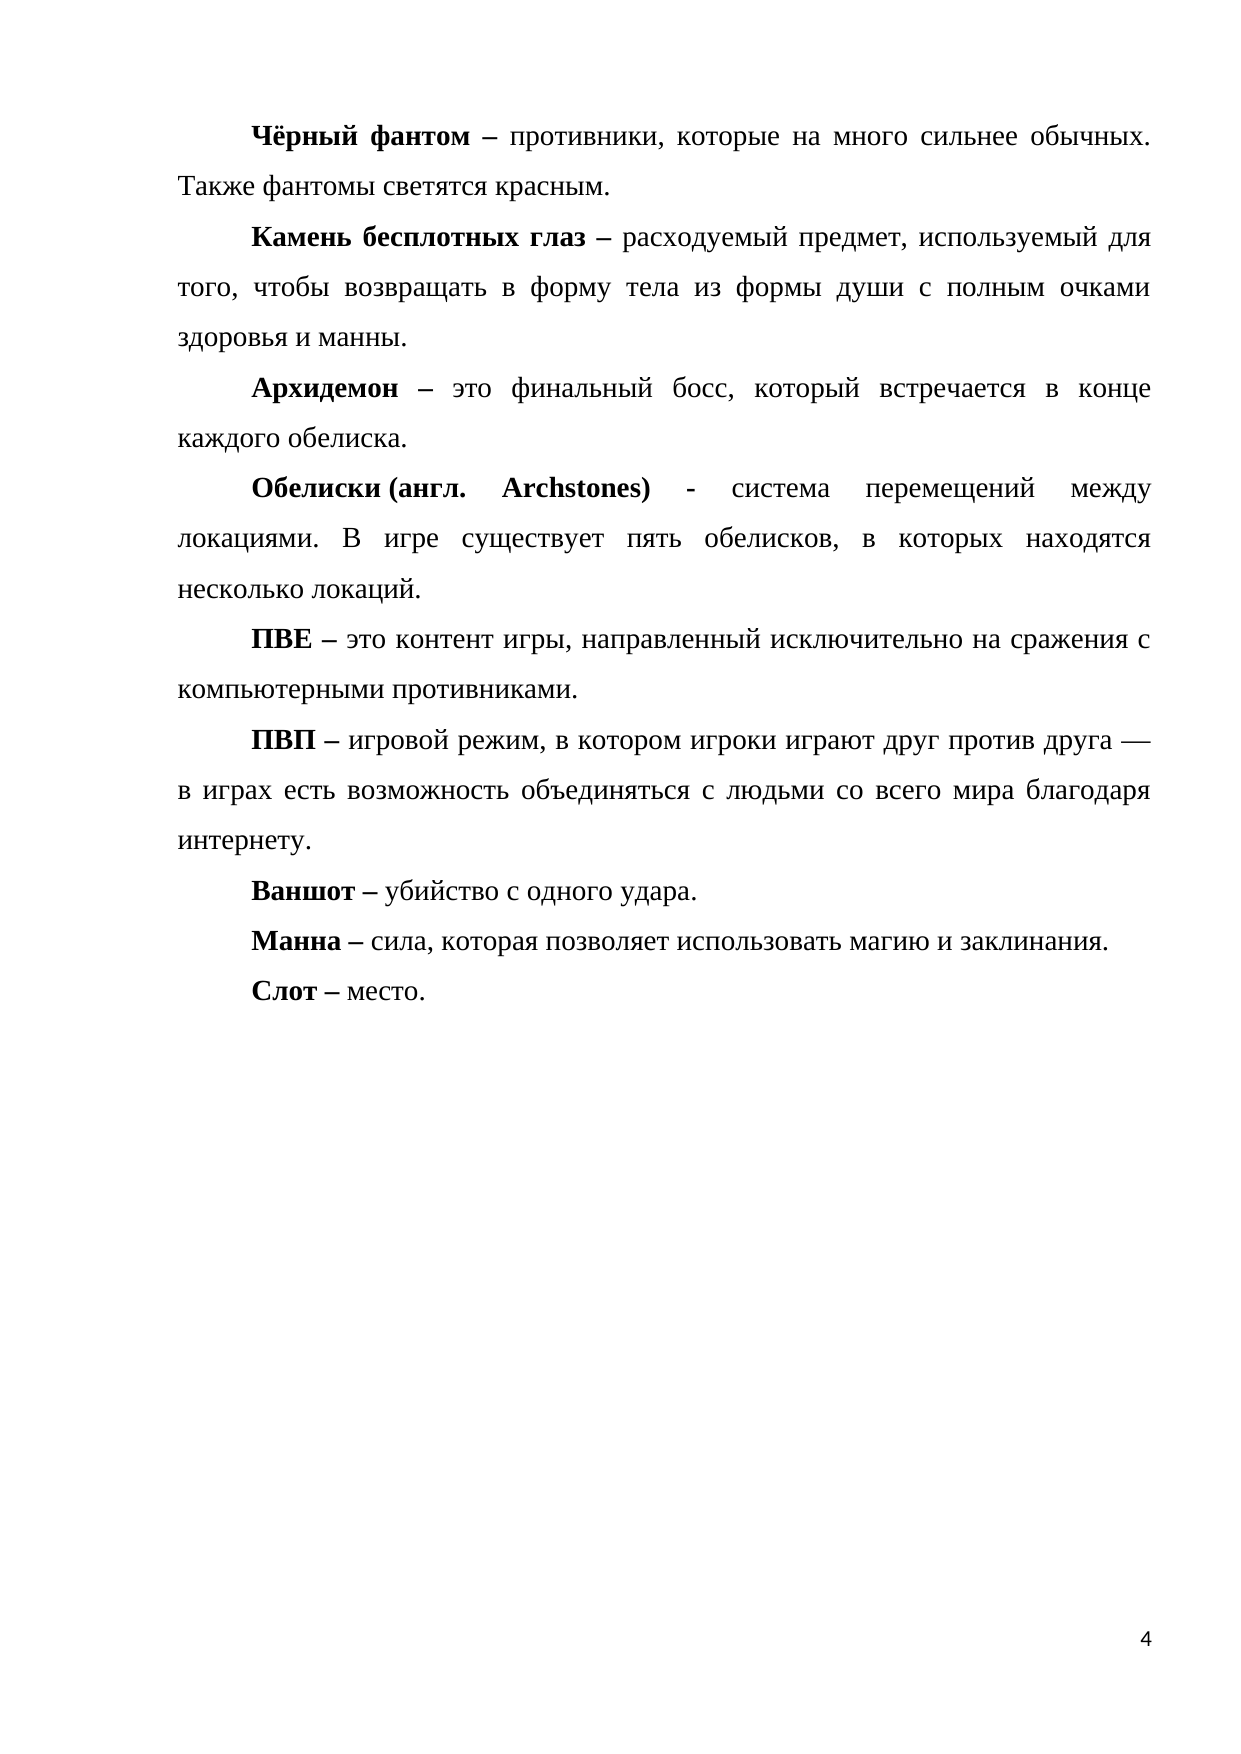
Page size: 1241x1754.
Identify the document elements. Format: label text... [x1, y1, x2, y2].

text ПВЕ – это контент игры, направленный исключительно на сражения с компьютерными противниками. [177, 621, 1152, 705]
text Обелиски (англ. Archstones) - система перемещений между локациями. В игре существует пять обелисков, в которых находятся несколько локаций. [177, 470, 1152, 604]
text Чёрный фантом – противники, которые на много сильнее обычных. Также фантомы светятся красным. [177, 118, 1152, 202]
text Слот – место. [177, 973, 1152, 1007]
text Архидемон – это финальный босс, который встречается в конце каждого обелиска. [177, 370, 1152, 453]
text Ваншот – убийство с одного удара. [177, 873, 1152, 906]
text Камень бесплотных глаз – расходуемый предмет, используемый для того, чтобы возвращать в форму тела из формы души с полным очками здоровья и манны. [177, 219, 1152, 353]
text ПВП – игровой режим, в котором игроки играют друг против друга — в играх есть возможность объединяться с людьми со всего мира благодаря интернету. [177, 722, 1152, 856]
text Манна – сила, которая позволяет использовать магию и заклинания. [177, 923, 1152, 957]
